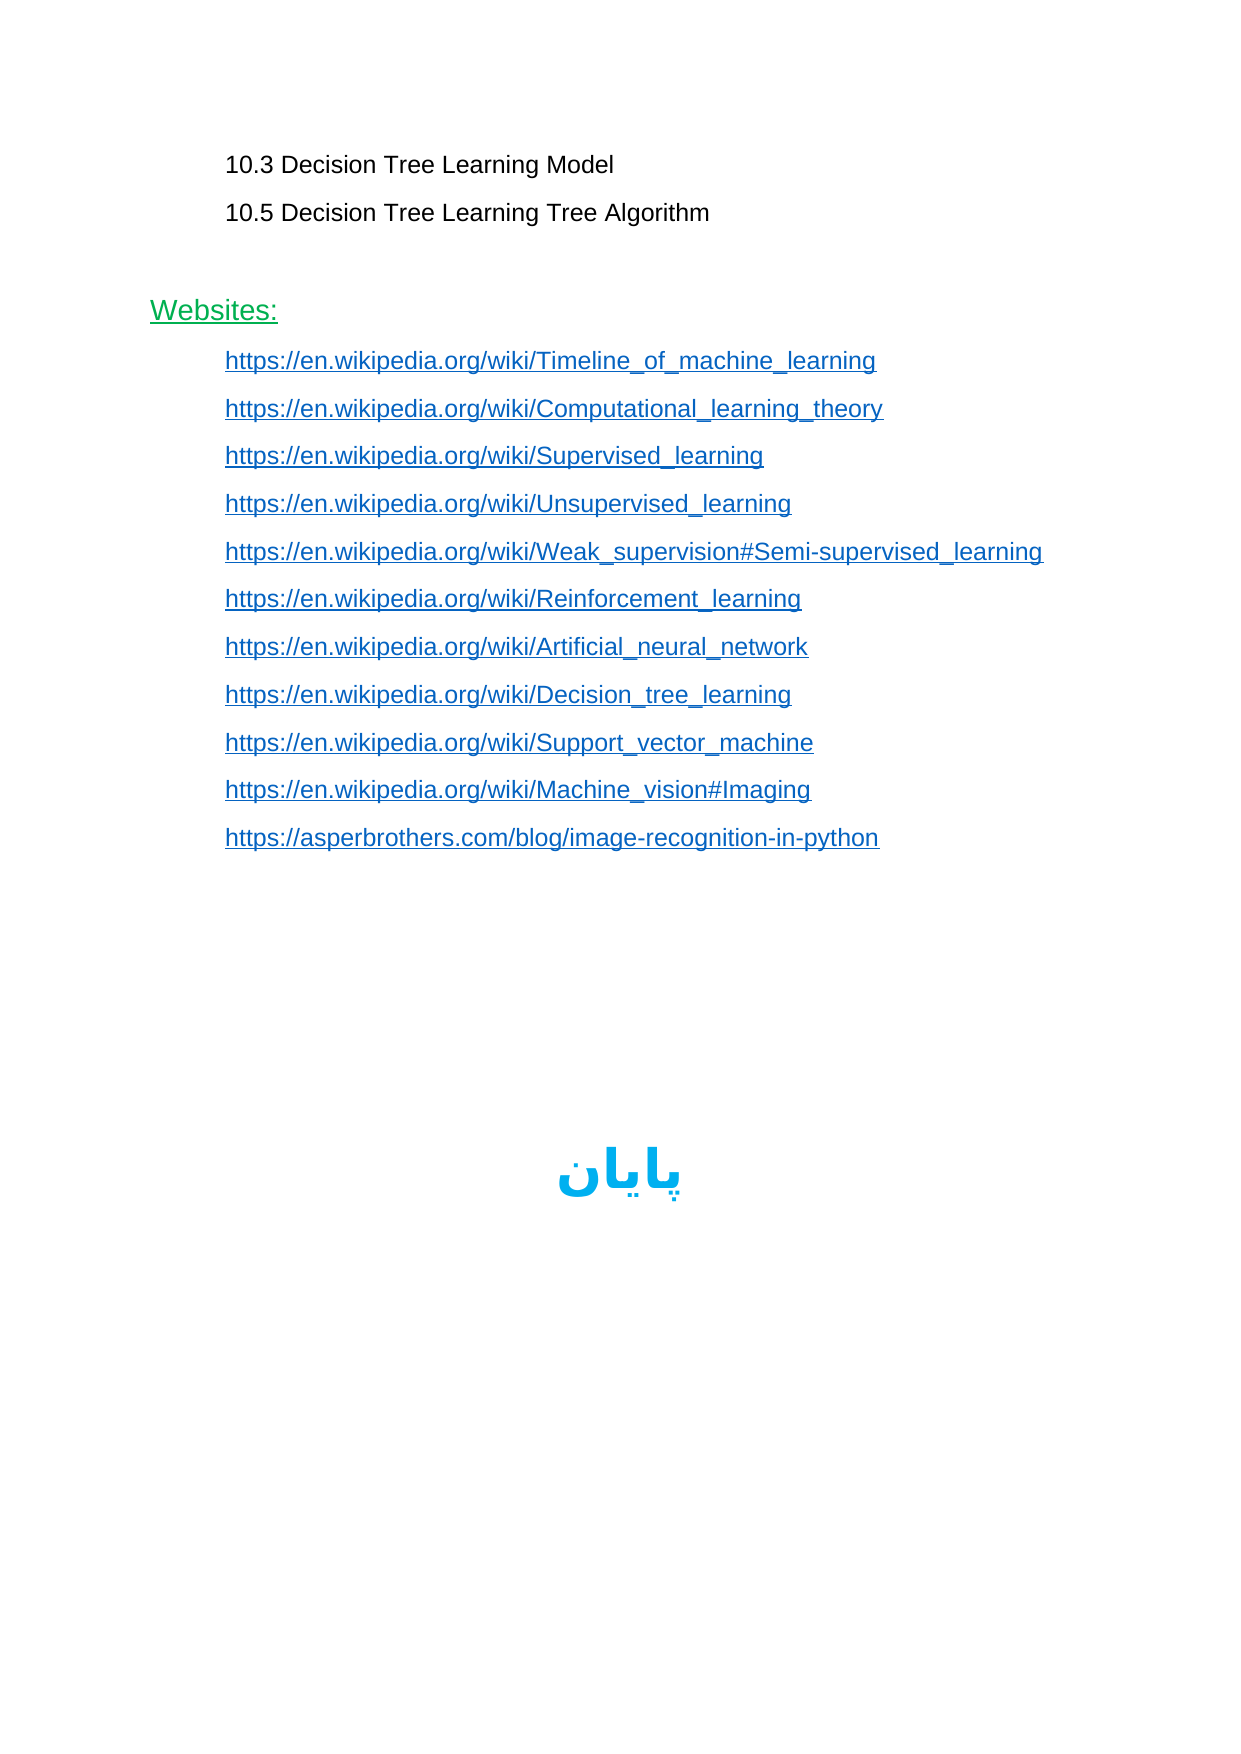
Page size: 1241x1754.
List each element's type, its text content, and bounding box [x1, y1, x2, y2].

text https://en.wikipedia.org/wiki/Reinforcement_learning [225, 584, 1090, 613]
text https://en.wikipedia.org/wiki/Artificial_neural_network [225, 632, 1090, 661]
text https://en.wikipedia.org/wiki/Timeline_of_machine_learning [225, 346, 1090, 375]
text https://en.wikipedia.org/wiki/Machine_vision#Imaging [225, 775, 1090, 804]
text 10.3 Decision Tree Learning Model [225, 150, 1090, 179]
text https://en.wikipedia.org/wiki/Supervised_learning [225, 441, 1090, 470]
text https://en.wikipedia.org/wiki/Unsupervised_learning [225, 489, 1090, 518]
text https://en.wikipedia.org/wiki/Decision_tree_learning [225, 680, 1090, 709]
text Websites: [150, 293, 1090, 327]
text https://en.wikipedia.org/wiki/Weak_supervision#Semi-supervised_learning [225, 537, 1090, 566]
text https://asperbrothers.com/blog/image-recognition-in-python [225, 823, 1090, 852]
text پایان [150, 1138, 1090, 1201]
text 10.5 Decision Tree Learning Tree Algorithm [225, 198, 1090, 226]
text https://en.wikipedia.org/wiki/Support_vector_machine [225, 728, 1090, 756]
text https://en.wikipedia.org/wiki/Computational_learning_theory [225, 394, 1090, 422]
